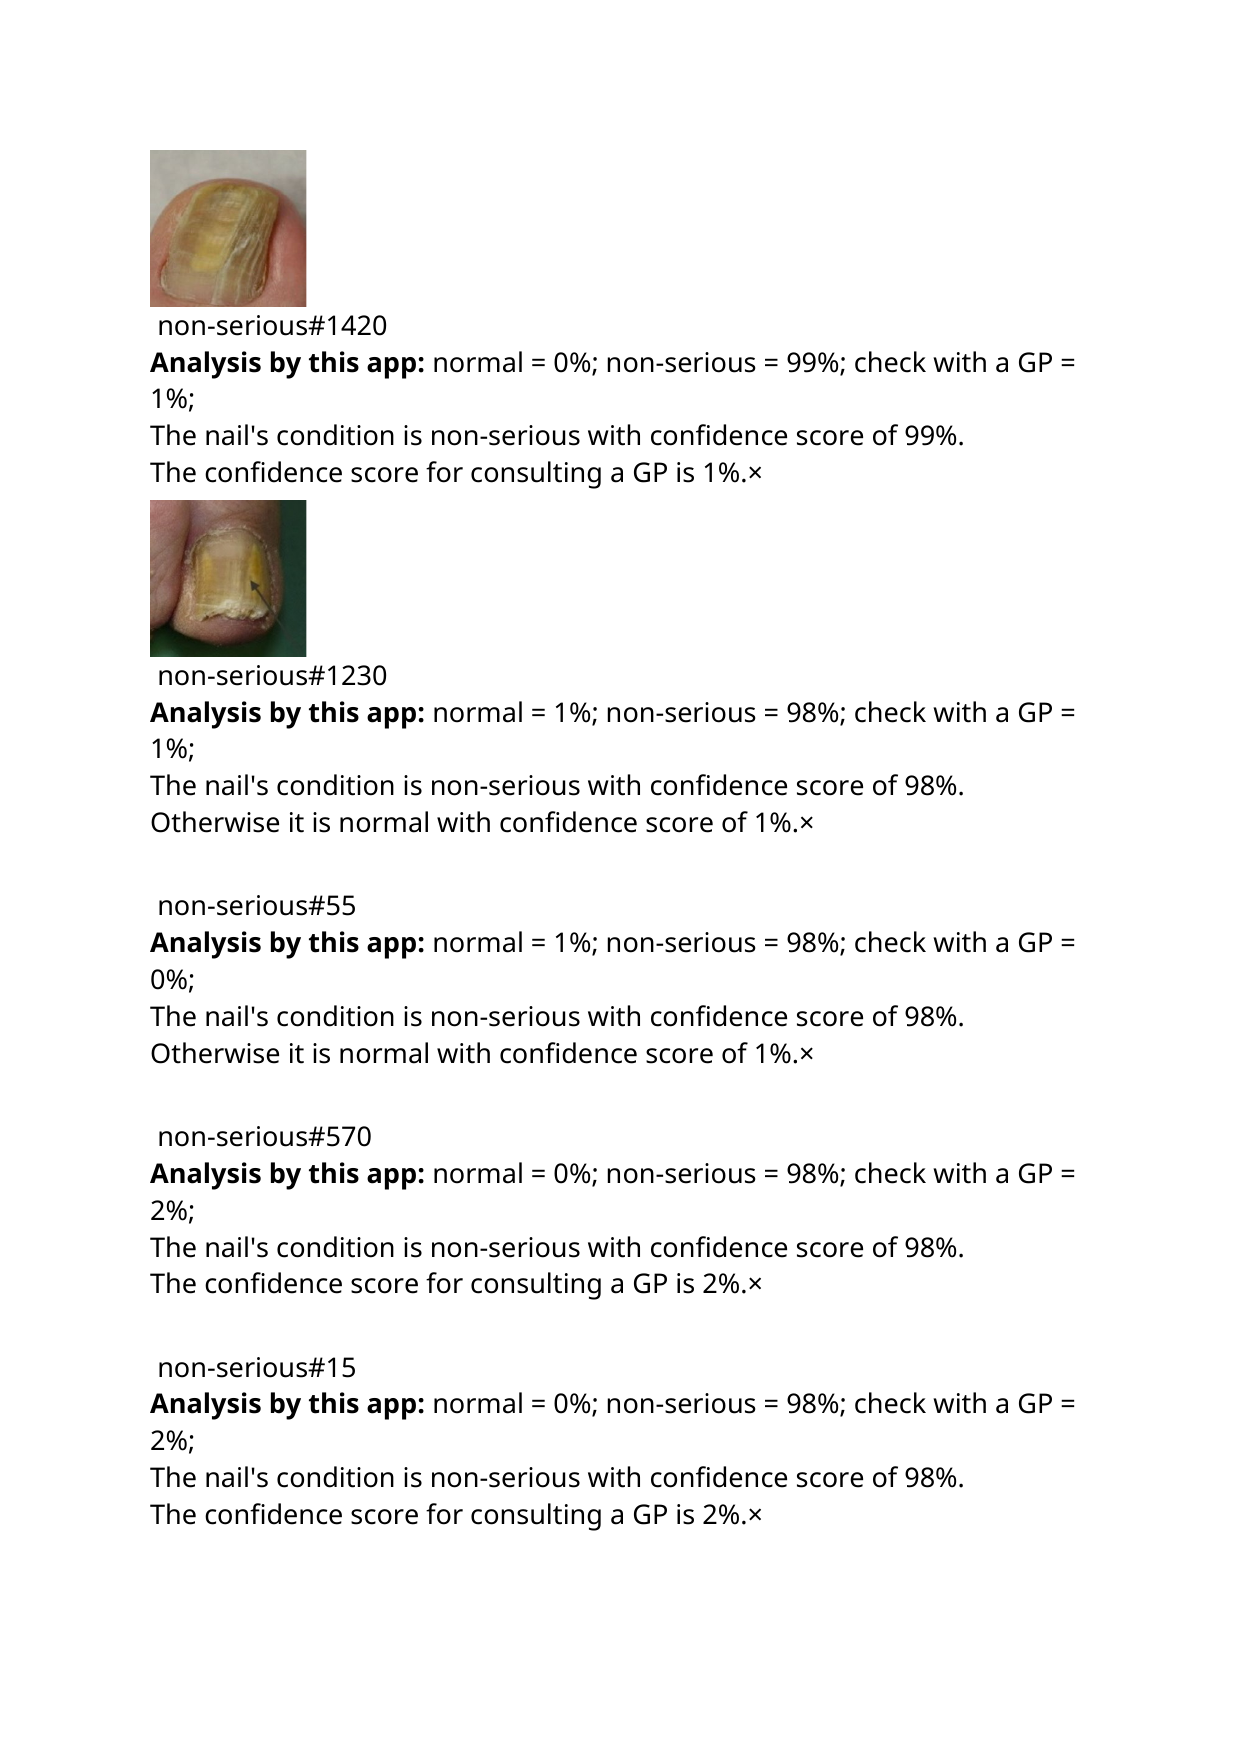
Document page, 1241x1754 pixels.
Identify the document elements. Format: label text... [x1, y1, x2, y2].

picture [150, 150, 307, 307]
text non-serious#1230 Analysis by this app: normal = 1%; non-serious = 98%; check with a GP = 1%; The nail's condition is non-serious with confidence score of 98%. Otherwise it is normal with confidence score of 1%.× [150, 500, 1090, 841]
text non-serious#1420 Analysis by this app: normal = 0%; non-serious = 99%; check with a GP = 1%; The nail's condition is non-serious with confidence score of 99%. The confidence score for consulting a GP is 1%.× [150, 150, 1090, 491]
text non-serious#15 Analysis by this app: normal = 0%; non-serious = 98%; check with a GP = 2%; The nail's condition is non-serious with confidence score of 98%. The confidence score for consulting a GP is 2%.× [150, 1311, 1090, 1532]
picture [150, 500, 307, 657]
text non-serious#55 Analysis by this app: normal = 1%; non-serious = 98%; check with a GP = 0%; The nail's condition is non-serious with confidence score of 98%. Otherwise it is normal with confidence score of 1%.× [150, 850, 1090, 1071]
text non-serious#570 Analysis by this app: normal = 0%; non-serious = 98%; check with a GP = 2%; The nail's condition is non-serious with confidence score of 98%. The confidence score for consulting a GP is 2%.× [150, 1081, 1090, 1302]
